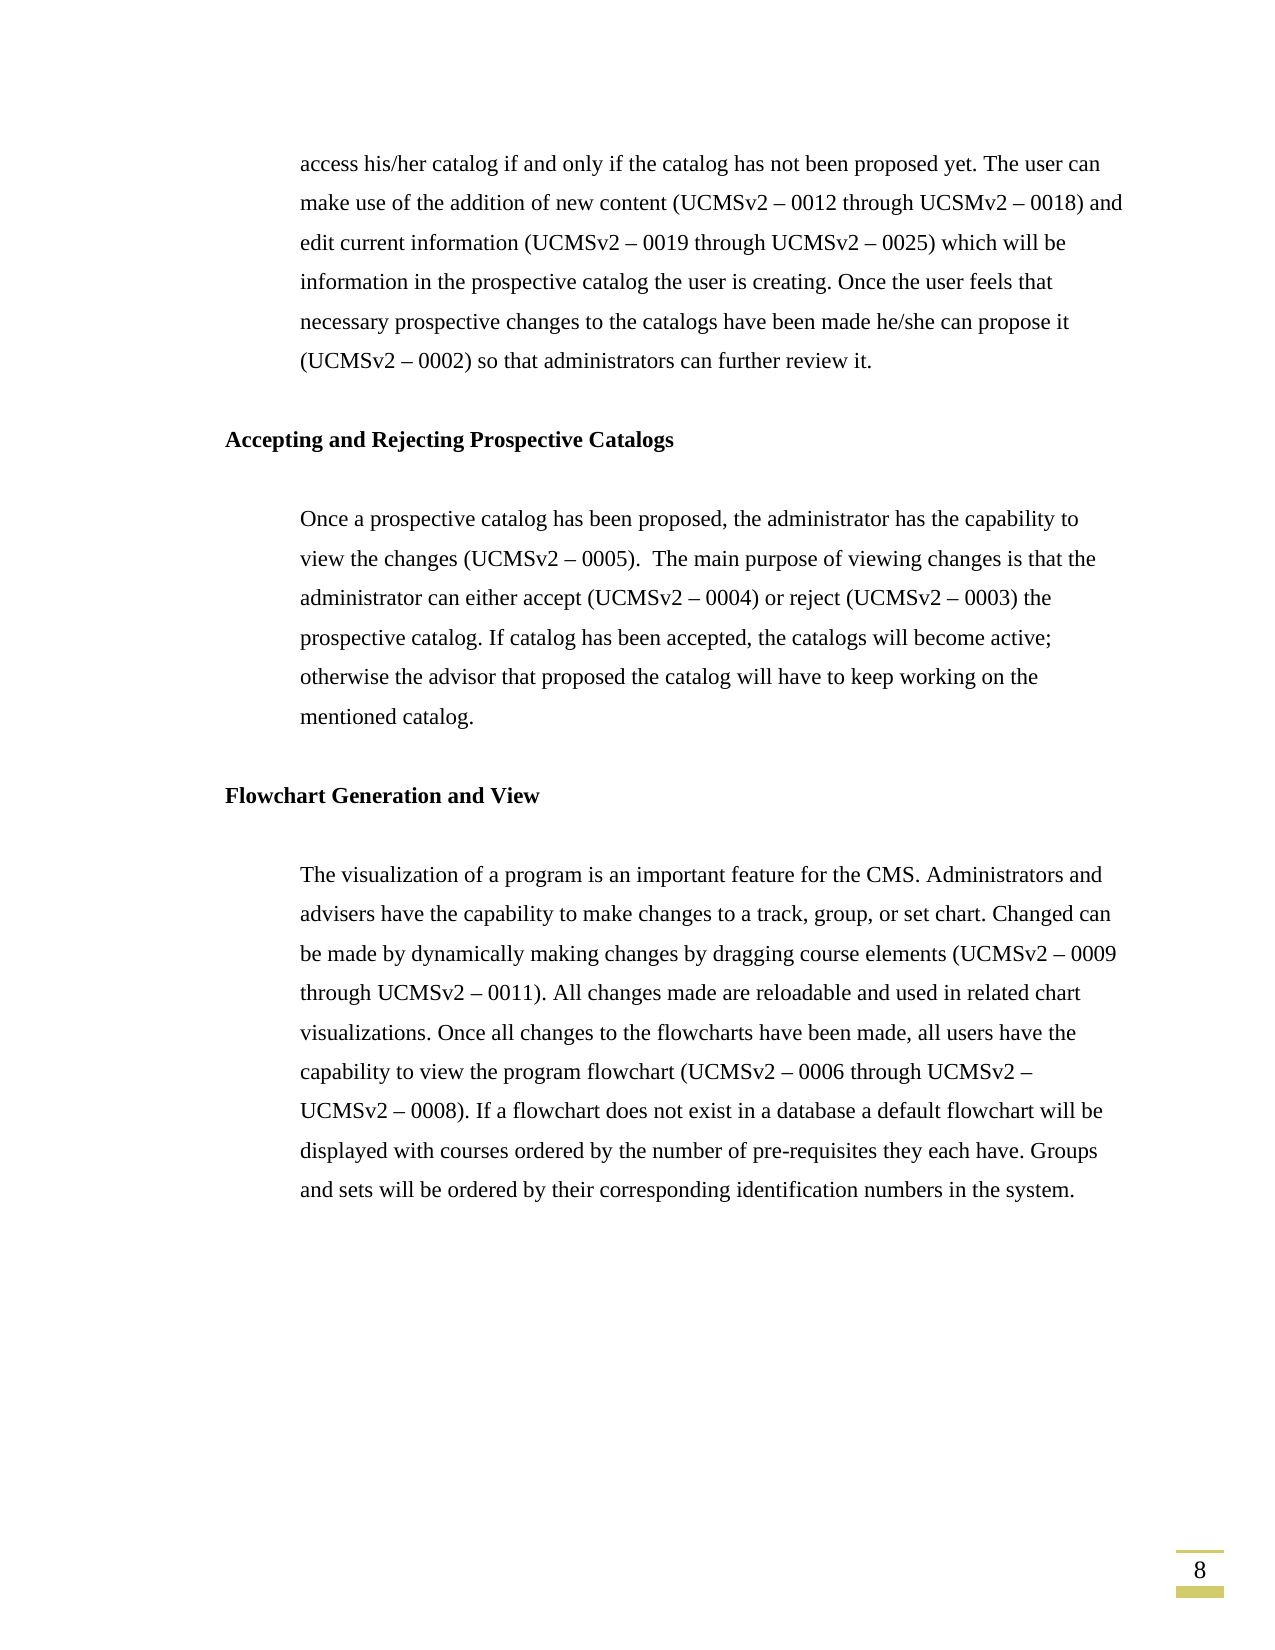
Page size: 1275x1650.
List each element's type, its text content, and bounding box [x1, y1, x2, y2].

text Accepting and Rejecting Prospective Catalogs [225, 426, 1125, 453]
text The visualization of a program is an important feature for the CMS. Administrators and advisers have the capability to make changes to a track, group, or set chart. Changed can be made by dynamically making changes by dragging course elements (UCMSv2 – 0009 through UCMSv2 – 0011). All changes made are reloadable and used in related chart visualizations. Once all changes to the flowcharts have been made, all users have the capability to view the program flowchart (UCMSv2 – 0006 through UCMSv2 – UCMSv2 – 0008). If a flowchart does not exist in a database a default flowchart will be displayed with courses ordered by the number of pre-requisites they each have. Groups and sets will be ordered by their corresponding identification numbers in the system. [300, 861, 1125, 1203]
text Flowchart Generation and View [225, 782, 1125, 808]
text Once a prospective catalog has been proposed, the administrator has the capability to view the changes (UCMSv2 – 0005). The main purpose of viewing changes is that the administrator can either accept (UCMSv2 – 0004) or reject (UCMSv2 – 0003) the prospective catalog. If catalog has been accepted, the catalogs will become active; otherwise the advisor that proposed the catalog will have to keep working on the mentioned catalog. [300, 505, 1125, 729]
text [300, 150, 1125, 374]
